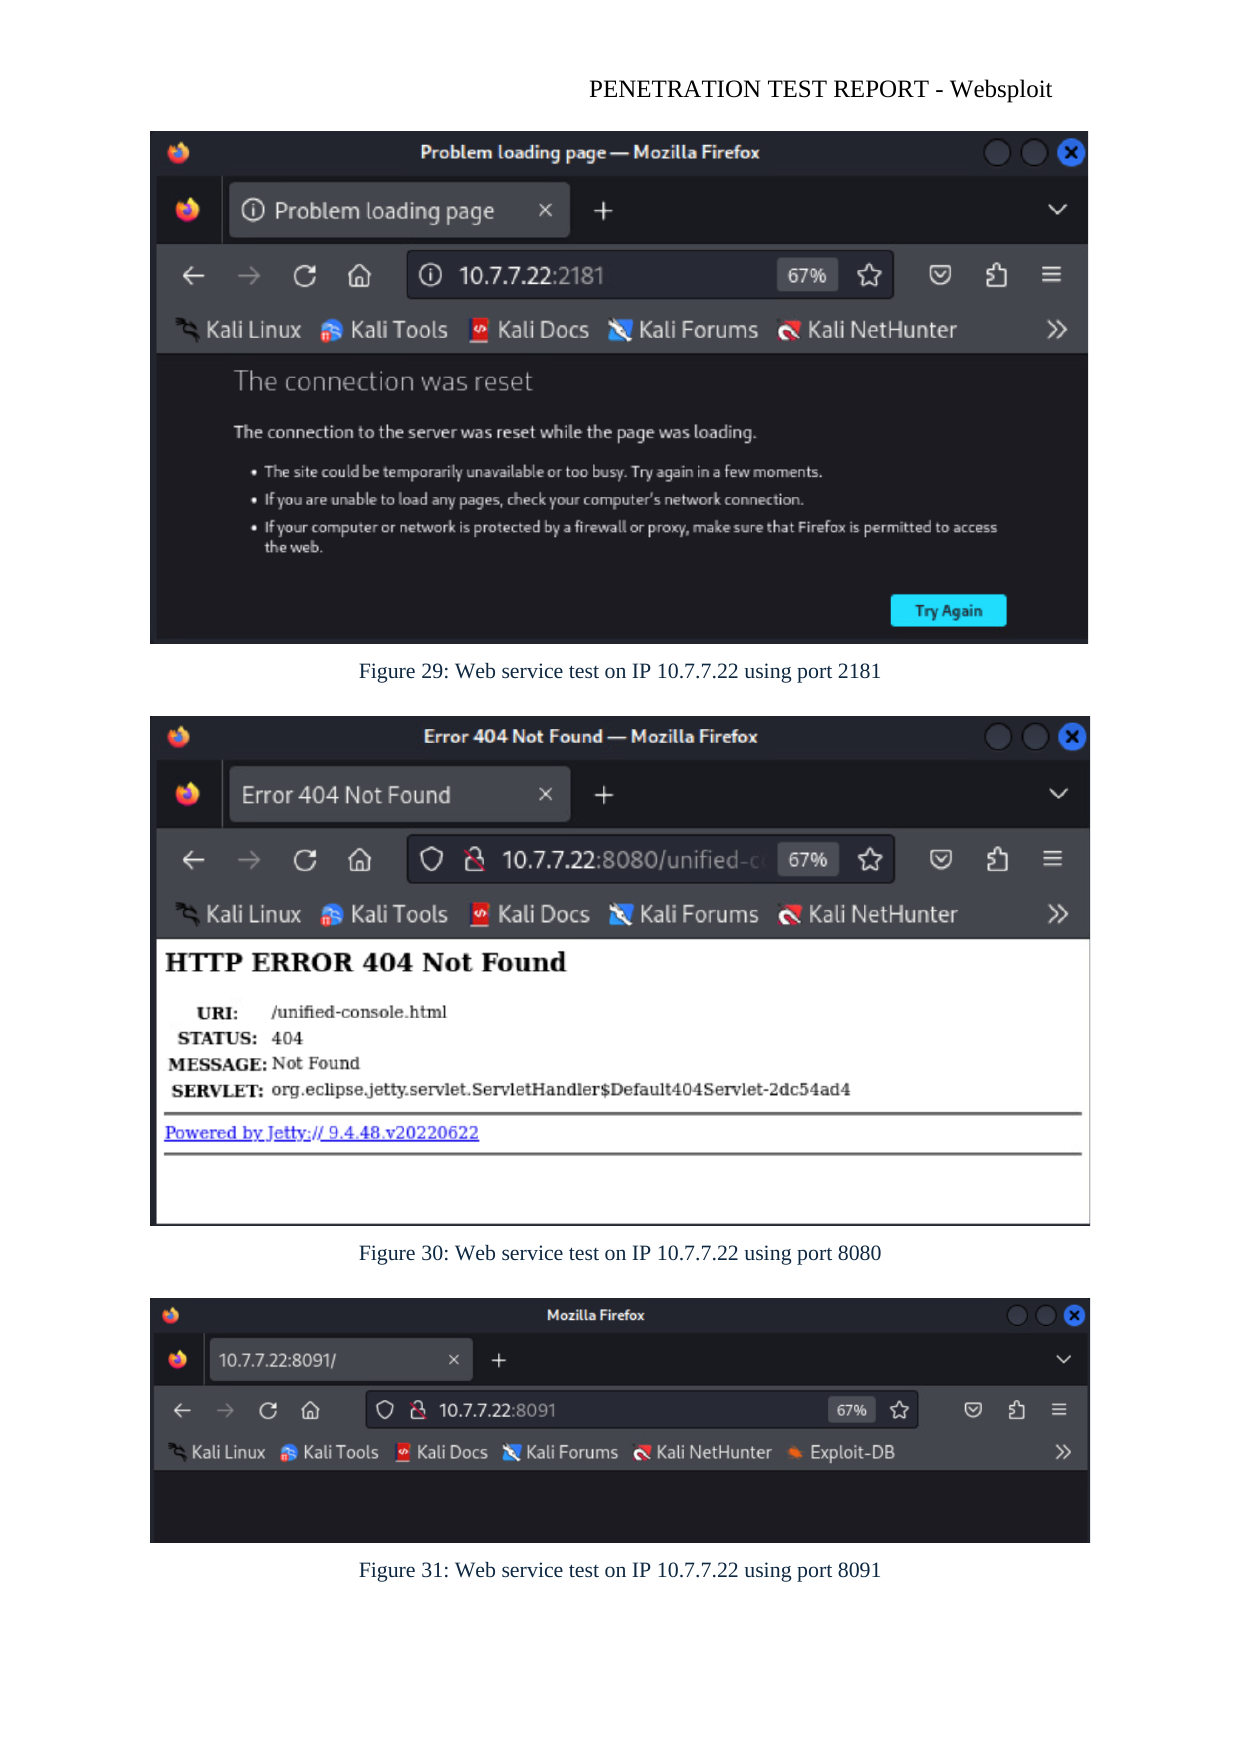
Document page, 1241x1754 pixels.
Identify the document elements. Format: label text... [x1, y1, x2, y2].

picture [150, 131, 1089, 644]
picture [150, 1298, 1091, 1543]
picture [150, 716, 1091, 1226]
